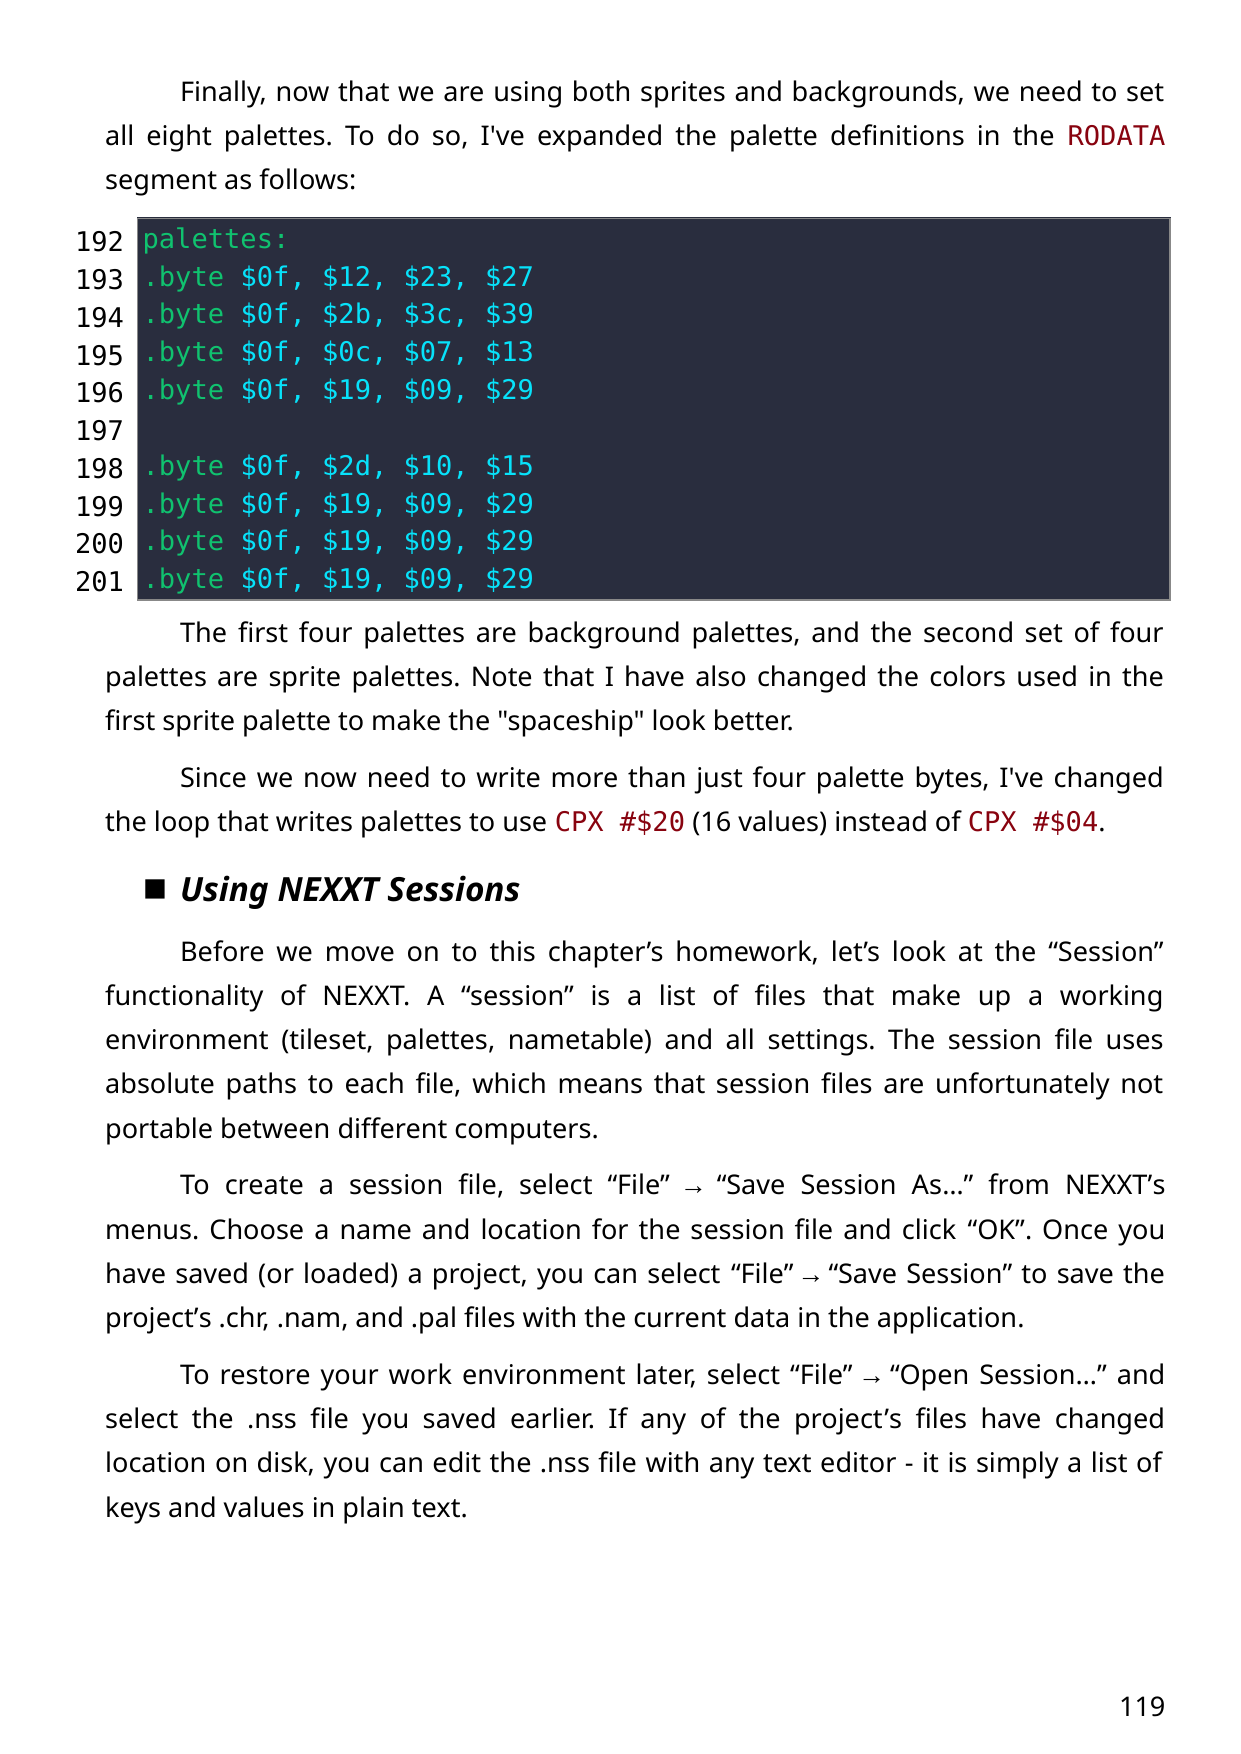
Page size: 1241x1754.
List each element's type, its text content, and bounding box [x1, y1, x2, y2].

text .byte $0f, $19, $09, $29 [138, 520, 1169, 557]
text .byte $0f, $0c, $07, $13 [138, 331, 1169, 368]
text Since we now need to write more than just four palette bytes, I've changed the loop that writes palettes to use CPX #$20 (16 values) instead of CPX #$04. [105, 758, 1165, 839]
text To restore your work environment later, select “File” → “Open Session…” and select the .nss file you saved earlier. If any of the project’s files have changed location on disk, you can edit the .nss file with any text editor - it is simply a list of keys and values in plain text. [105, 1355, 1165, 1525]
subtitle Using NEXXT Sessions [142, 865, 1165, 911]
text Before we move on to this chapter’s homework, let’s look at the “Session” functionality of NEXXT. A “session” is a list of files that make up a working environment (tileset, palettes, nametable) and all settings. The session file uses absolute paths to each file, which means that session files are unfortunately not portable between different computers. [105, 932, 1165, 1146]
text To create a session file, select “File” → “Save Session As…” from NEXXT’s menus. Choose a name and location for the session file and click “OK”. Once you have saved (or loaded) a project, you can select “File” → “Save Session” to save the project’s .chr, .nam, and .pal files with the current data in the application. [105, 1166, 1165, 1336]
text .byte $0f, $2b, $3c, $39 [138, 293, 1169, 330]
text .byte $0f, $19, $09, $29 [138, 482, 1169, 519]
text .byte $0f, $19, $09, $29 [138, 369, 1169, 406]
text palettes: [138, 219, 1169, 255]
text .byte $0f, $2d, $10, $15 [138, 444, 1169, 482]
text Finally, now that we are using both sprites and backgrounds, we need to set all eight palettes. To do so, I've expanded the palette definitions in the RODATA segment as follows: [105, 72, 1165, 198]
text .byte $0f, $12, $23, $27 [138, 255, 1169, 293]
text The first four palettes are background palettes, and the second set of four palettes are sprite palettes. Note that I have also changed the colors used in the first sprite palette to make the "spaceship" look better. [105, 613, 1165, 738]
text .byte $0f, $19, $09, $29 [138, 558, 1169, 599]
